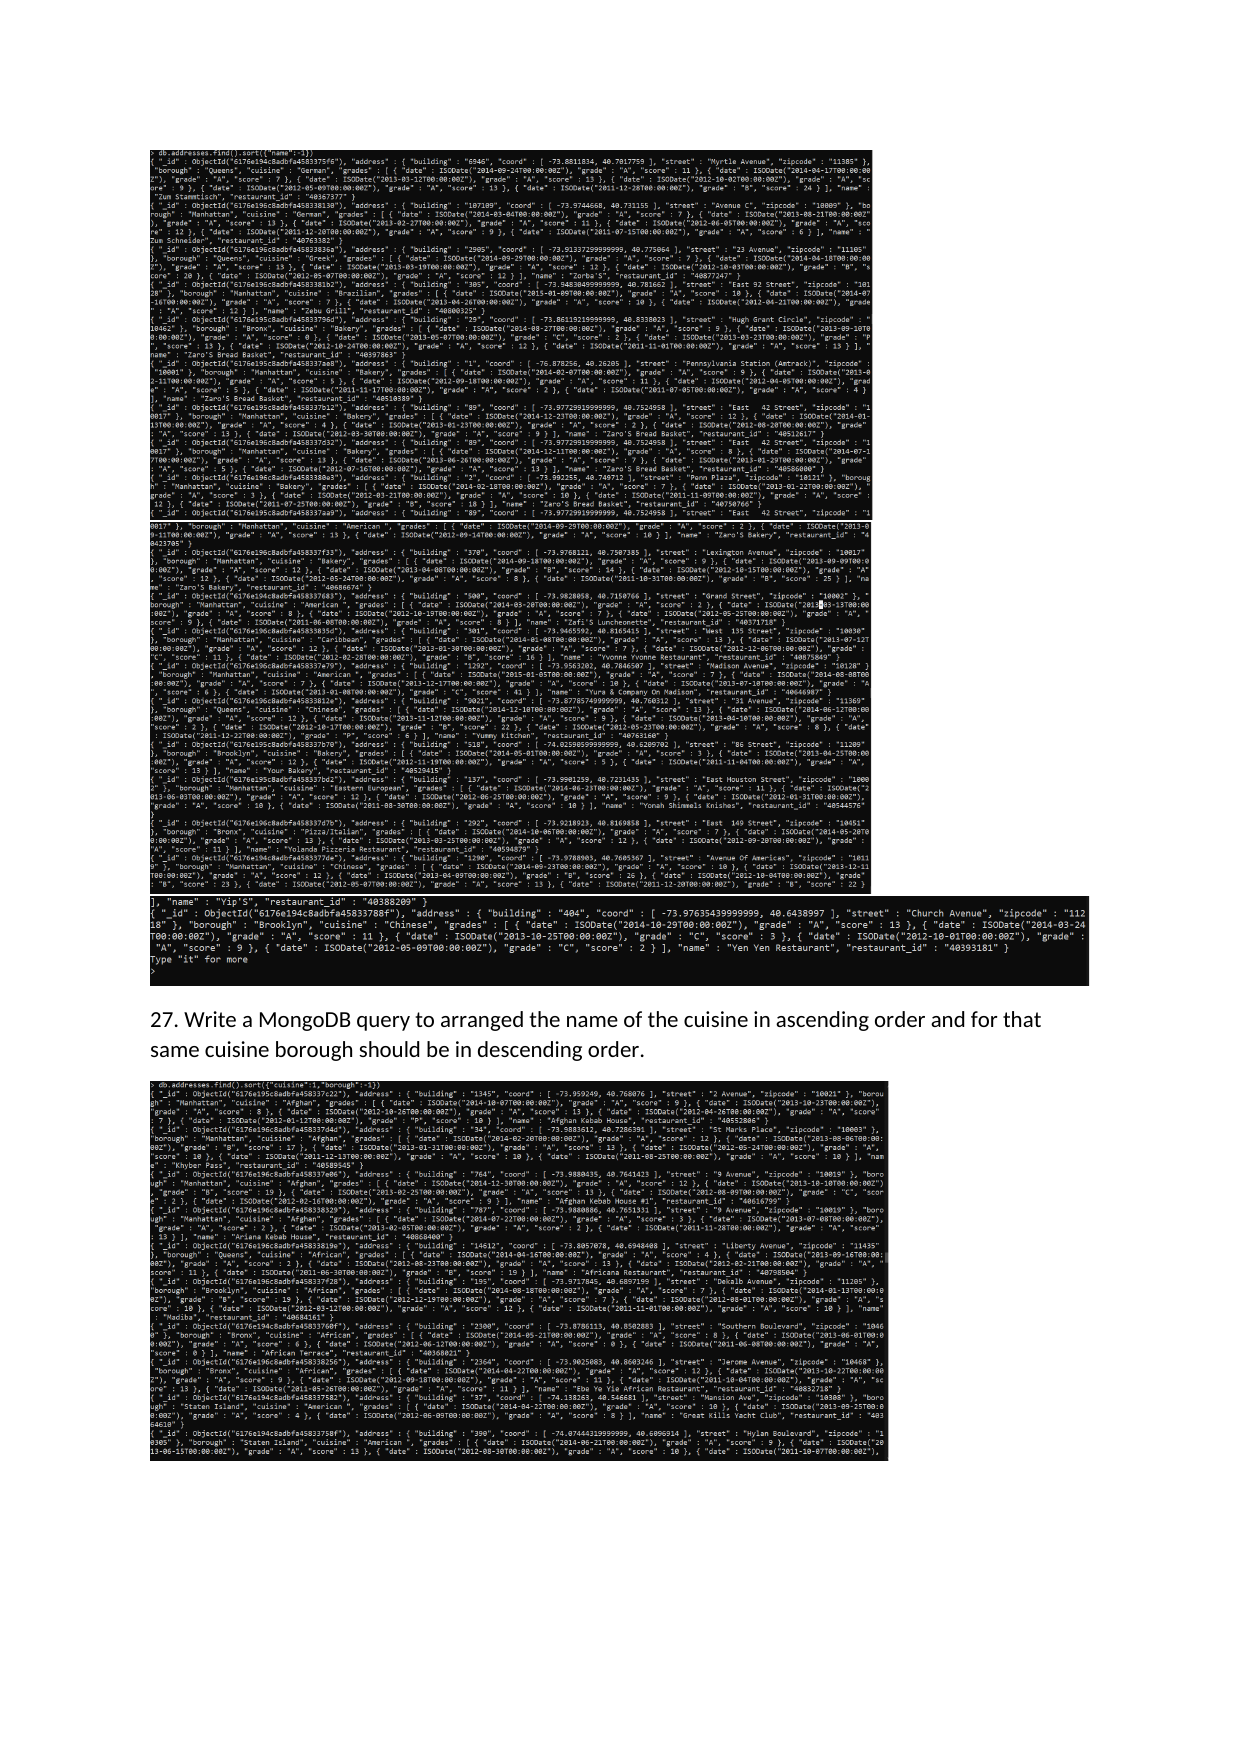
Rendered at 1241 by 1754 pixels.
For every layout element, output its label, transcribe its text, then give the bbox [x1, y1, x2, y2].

picture [150, 1081, 889, 1461]
picture [150, 522, 872, 894]
text 27. Write a MongoDB query to arranged the name of the cuisine in ascending order and for that same cuisine borough should be in descending order. [150, 1005, 1090, 1063]
picture [150, 896, 1090, 986]
picture [150, 150, 873, 520]
